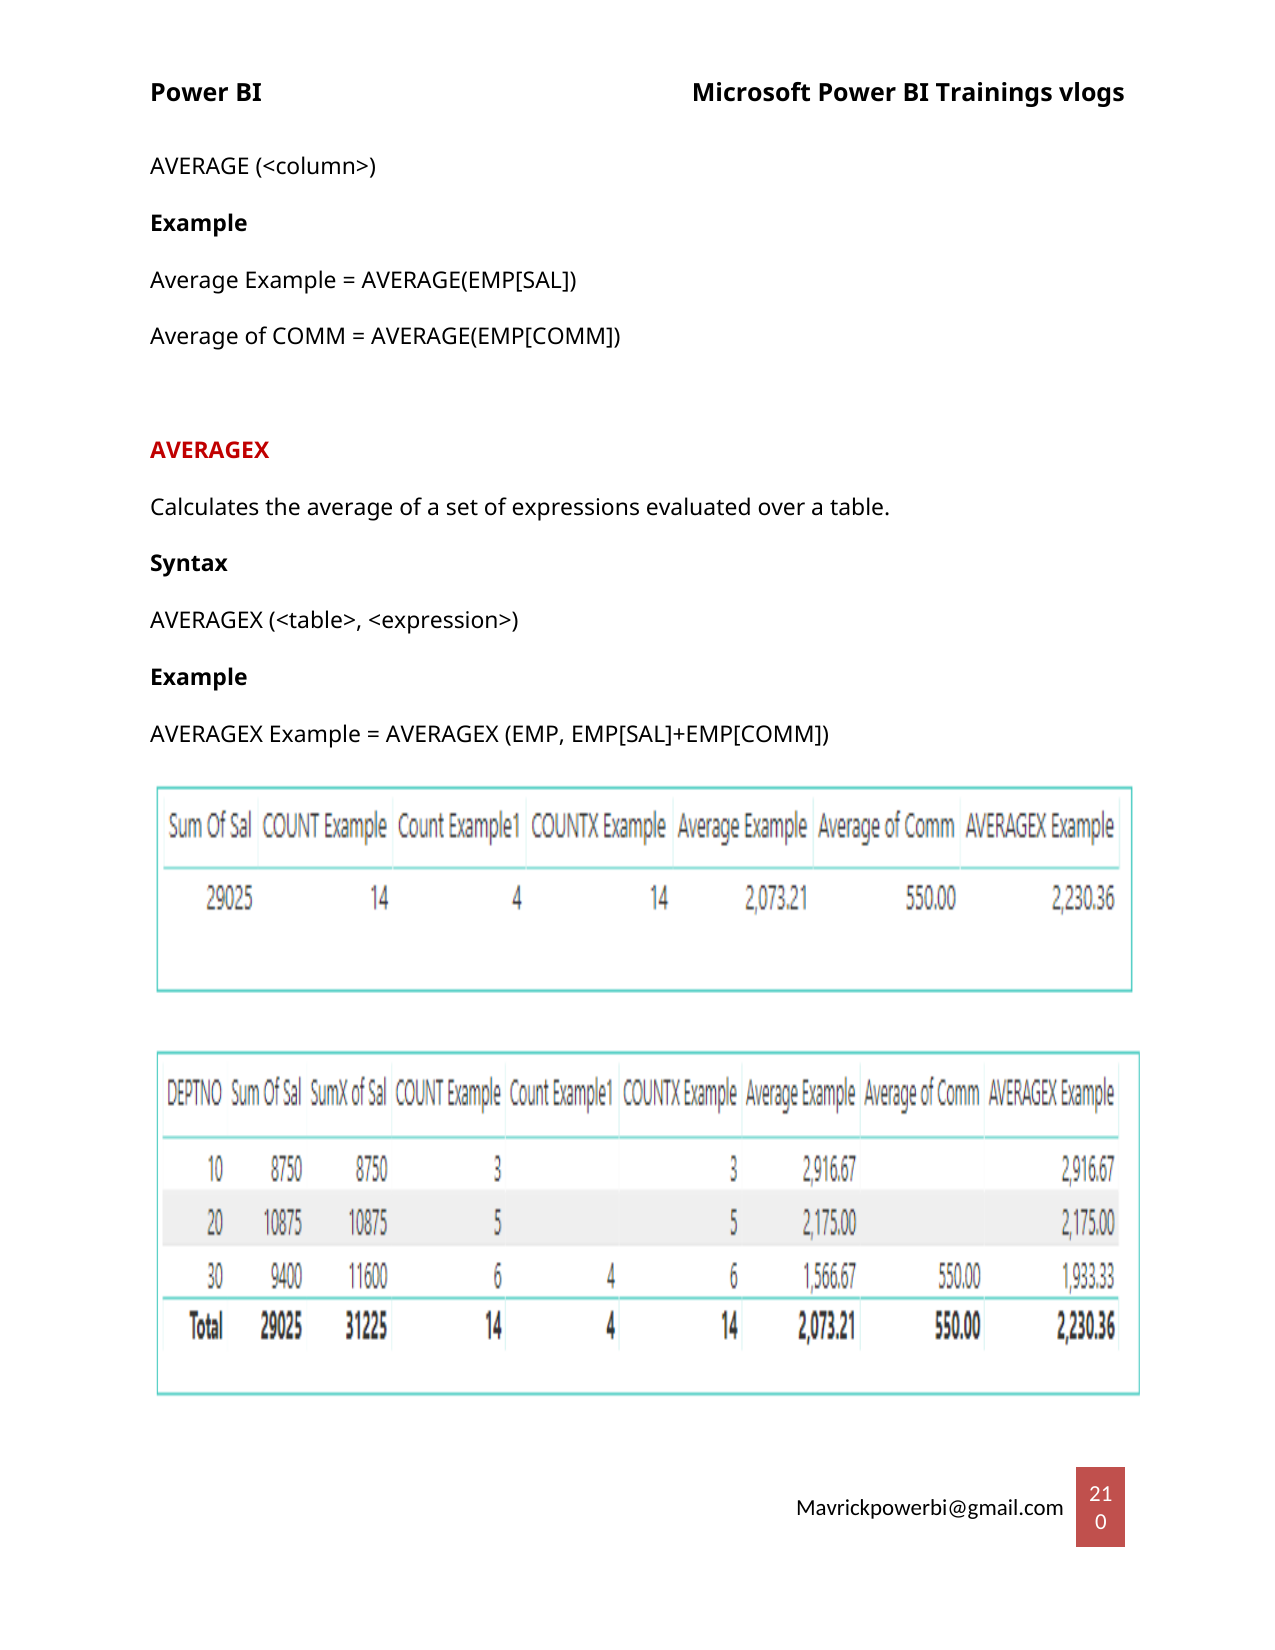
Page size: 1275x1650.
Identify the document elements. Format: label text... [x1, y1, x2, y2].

text Average of COMM = AVERAGE(EMP[COMM]) [150, 320, 1125, 352]
text Example [150, 661, 1125, 692]
text Calculates the average of a set of expressions evaluated over a table. [150, 491, 1125, 522]
text AVERAGE (<column>) [150, 150, 1125, 181]
text AVERAGEX (<table>, <expression>) [150, 604, 1125, 635]
text Average Example = AVERAGE(EMP[SAL]) [150, 263, 1125, 295]
text AVERAGEX Example = AVERAGEX (EMP, EMP[SAL]+EMP[COMM]) [150, 718, 1125, 749]
text AVERAGEX [150, 434, 1125, 465]
text Example [150, 207, 1125, 238]
picture [150, 774, 1138, 1017]
text Syntax [150, 547, 1125, 579]
picture [150, 1042, 1148, 1416]
